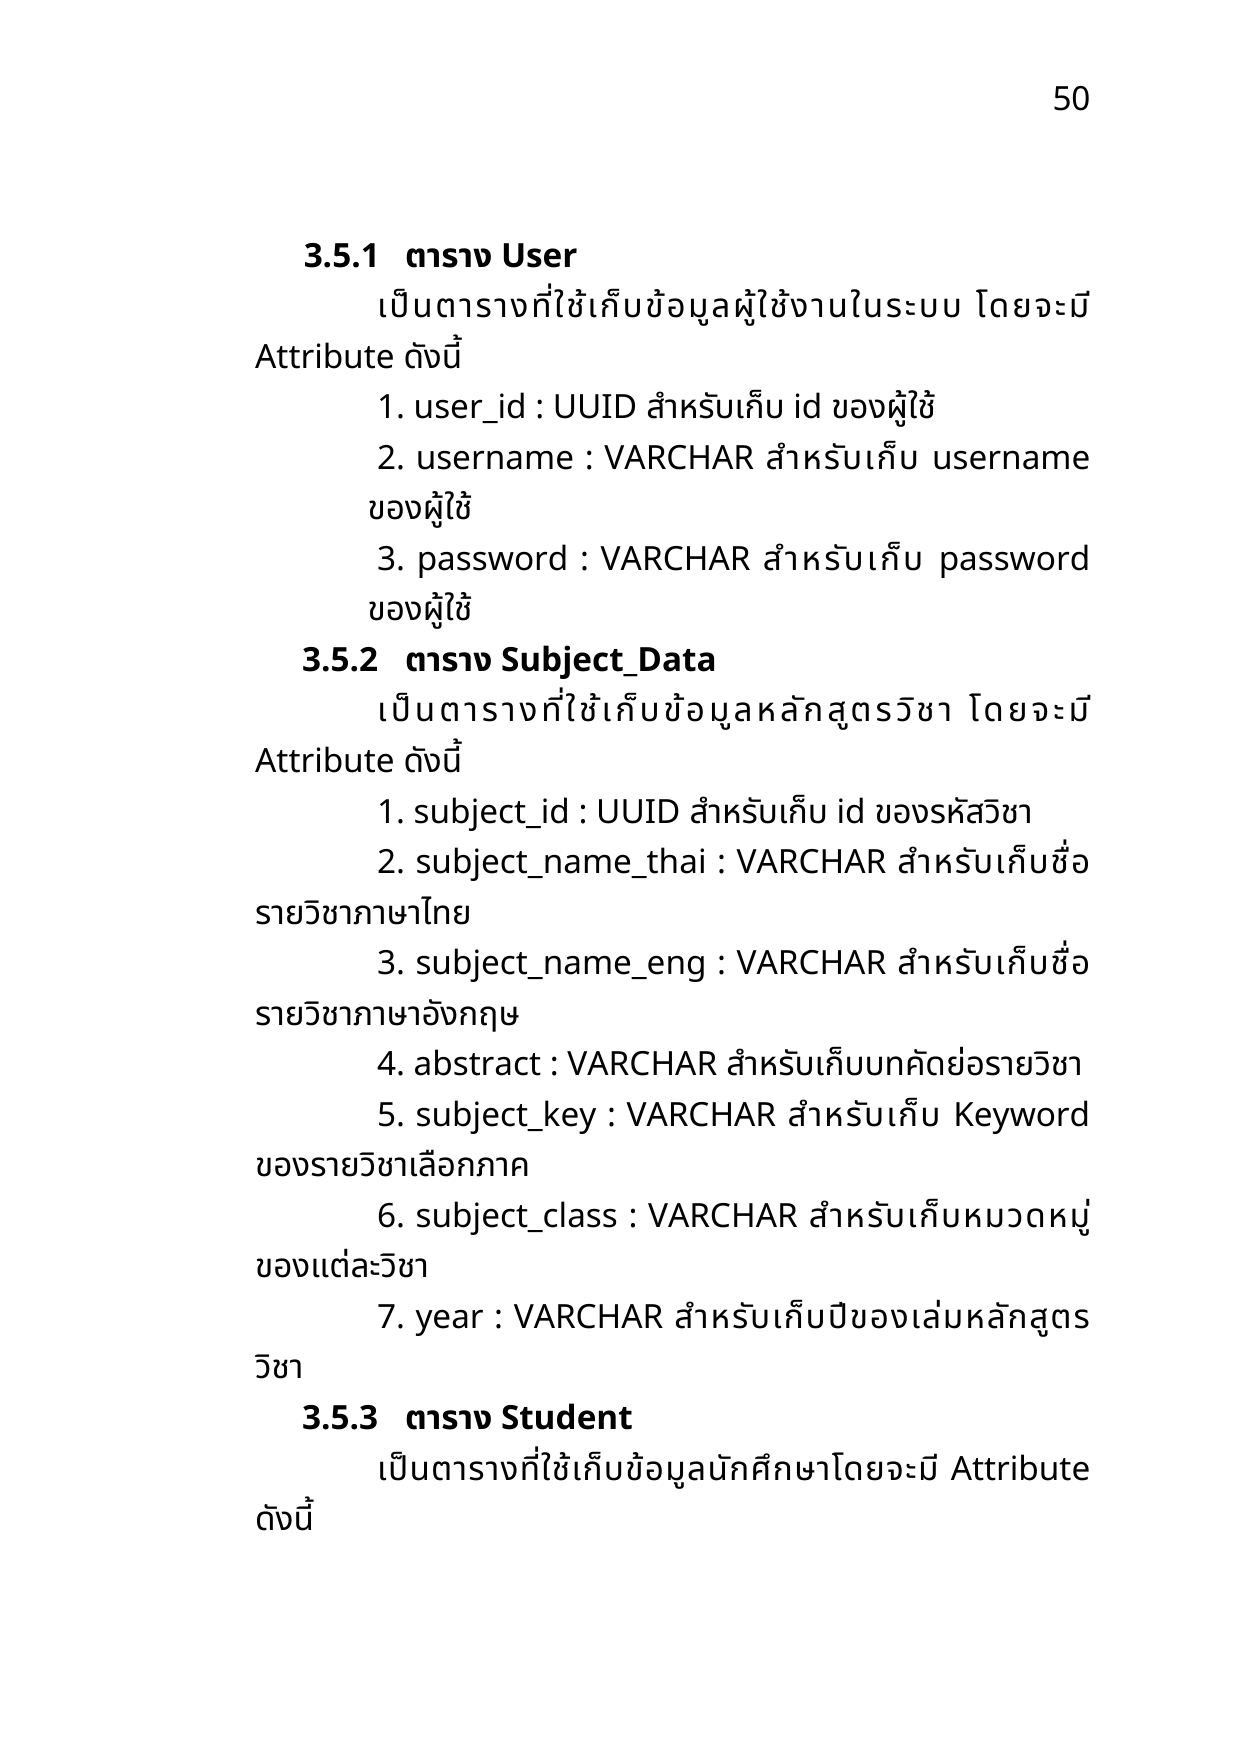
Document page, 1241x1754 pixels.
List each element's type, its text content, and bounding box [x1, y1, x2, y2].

list ตาราง Student [302, 1394, 1090, 1444]
list ตาราง User [303, 231, 1090, 282]
list ตาราง Subject_Data [302, 636, 1090, 686]
text 7. year : VARCHAR สำหรับเก็บปีของเล่มหลักสูตรวิชา [255, 1293, 1090, 1394]
text 3. subject_name_eng : VARCHAR สำหรับเก็บชื่อรายวิชาภาษาอังกฤษ [255, 939, 1090, 1040]
text 1. user_id : UUID สำหรับเก็บ id ของผู้ใช้ [367, 383, 1090, 434]
text 6. subject_class : VARCHAR สำหรับเก็บหมวดหมู่ของแต่ละวิชา [255, 1192, 1090, 1293]
text เป็นตารางที่ใช้เก็บข้อมูลนักศึกษาโดยจะมี Attribute ดังนี้ [255, 1444, 1090, 1546]
text 2. username : VARCHAR สำหรับเก็บ username ของผู้ใช้ [367, 434, 1090, 535]
text เป็นตารางที่ใช้เก็บข้อมูลผู้ใช้งานในระบบ โดยจะมี Attribute ดังนี้ [255, 282, 1090, 383]
text 1. subject_id : UUID สำหรับเก็บ id ของรหัสวิชา [255, 787, 1090, 838]
text 3. password : VARCHAR สำหรับเก็บ password ของผู้ใช้ [367, 535, 1090, 636]
text 4. abstract : VARCHAR สำหรับเก็บบทคัดย่อรายวิชา [255, 1040, 1090, 1091]
text 2. subject_name_thai : VARCHAR สำหรับเก็บชื่อรายวิชาภาษาไทย [255, 838, 1090, 939]
text เป็นตารางที่ใช้เก็บข้อมูลหลักสูตรวิชา โดยจะมี Attribute ดังนี้ [255, 686, 1090, 787]
text 5. subject_key : VARCHAR สำหรับเก็บ Keyword ของรายวิชาเลือกภาค [255, 1091, 1090, 1192]
